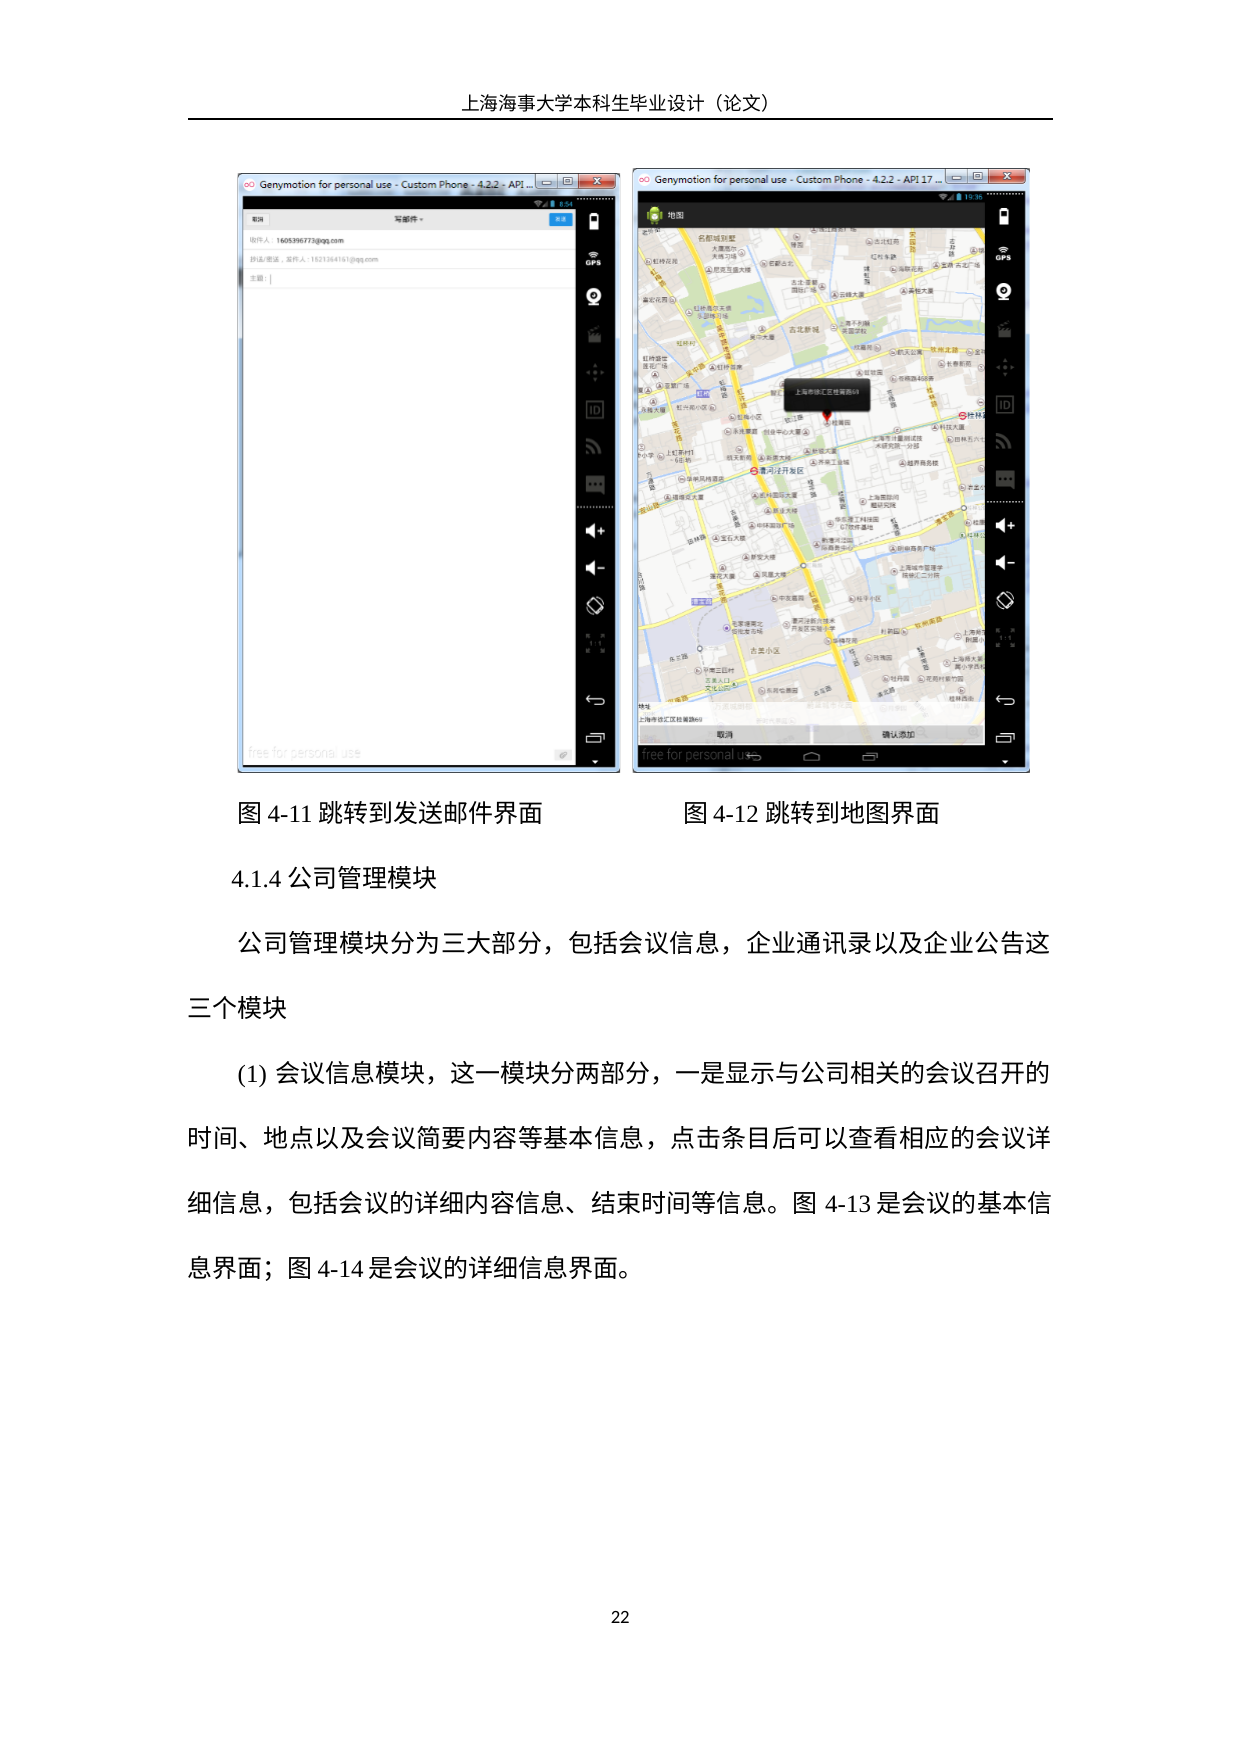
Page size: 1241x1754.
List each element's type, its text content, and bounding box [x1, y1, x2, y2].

picture [237, 173, 621, 773]
text 图4-11 跳转到发送邮件界面 图4-12 跳转到地图界面 [187, 779, 1053, 844]
list 会议信息模块，这一模块分两部分，一是显示与公司相关的会议召开的时间、地点以及会议简要内容等基本信息，点击条目后可以查看相应的会议详细信息，包括会议的详细内容信息、结束时间等信息。图4-13是会议的基本信息界面；图4-14是会议的详细信息界面。 [187, 1039, 1053, 1299]
text 4.1.4 公司管理模块 [187, 844, 1053, 909]
picture [632, 168, 1030, 773]
text 公司管理模块分为三大部分，包括会议信息，企业通讯录以及企业公告这三个模块 [187, 909, 1053, 1039]
